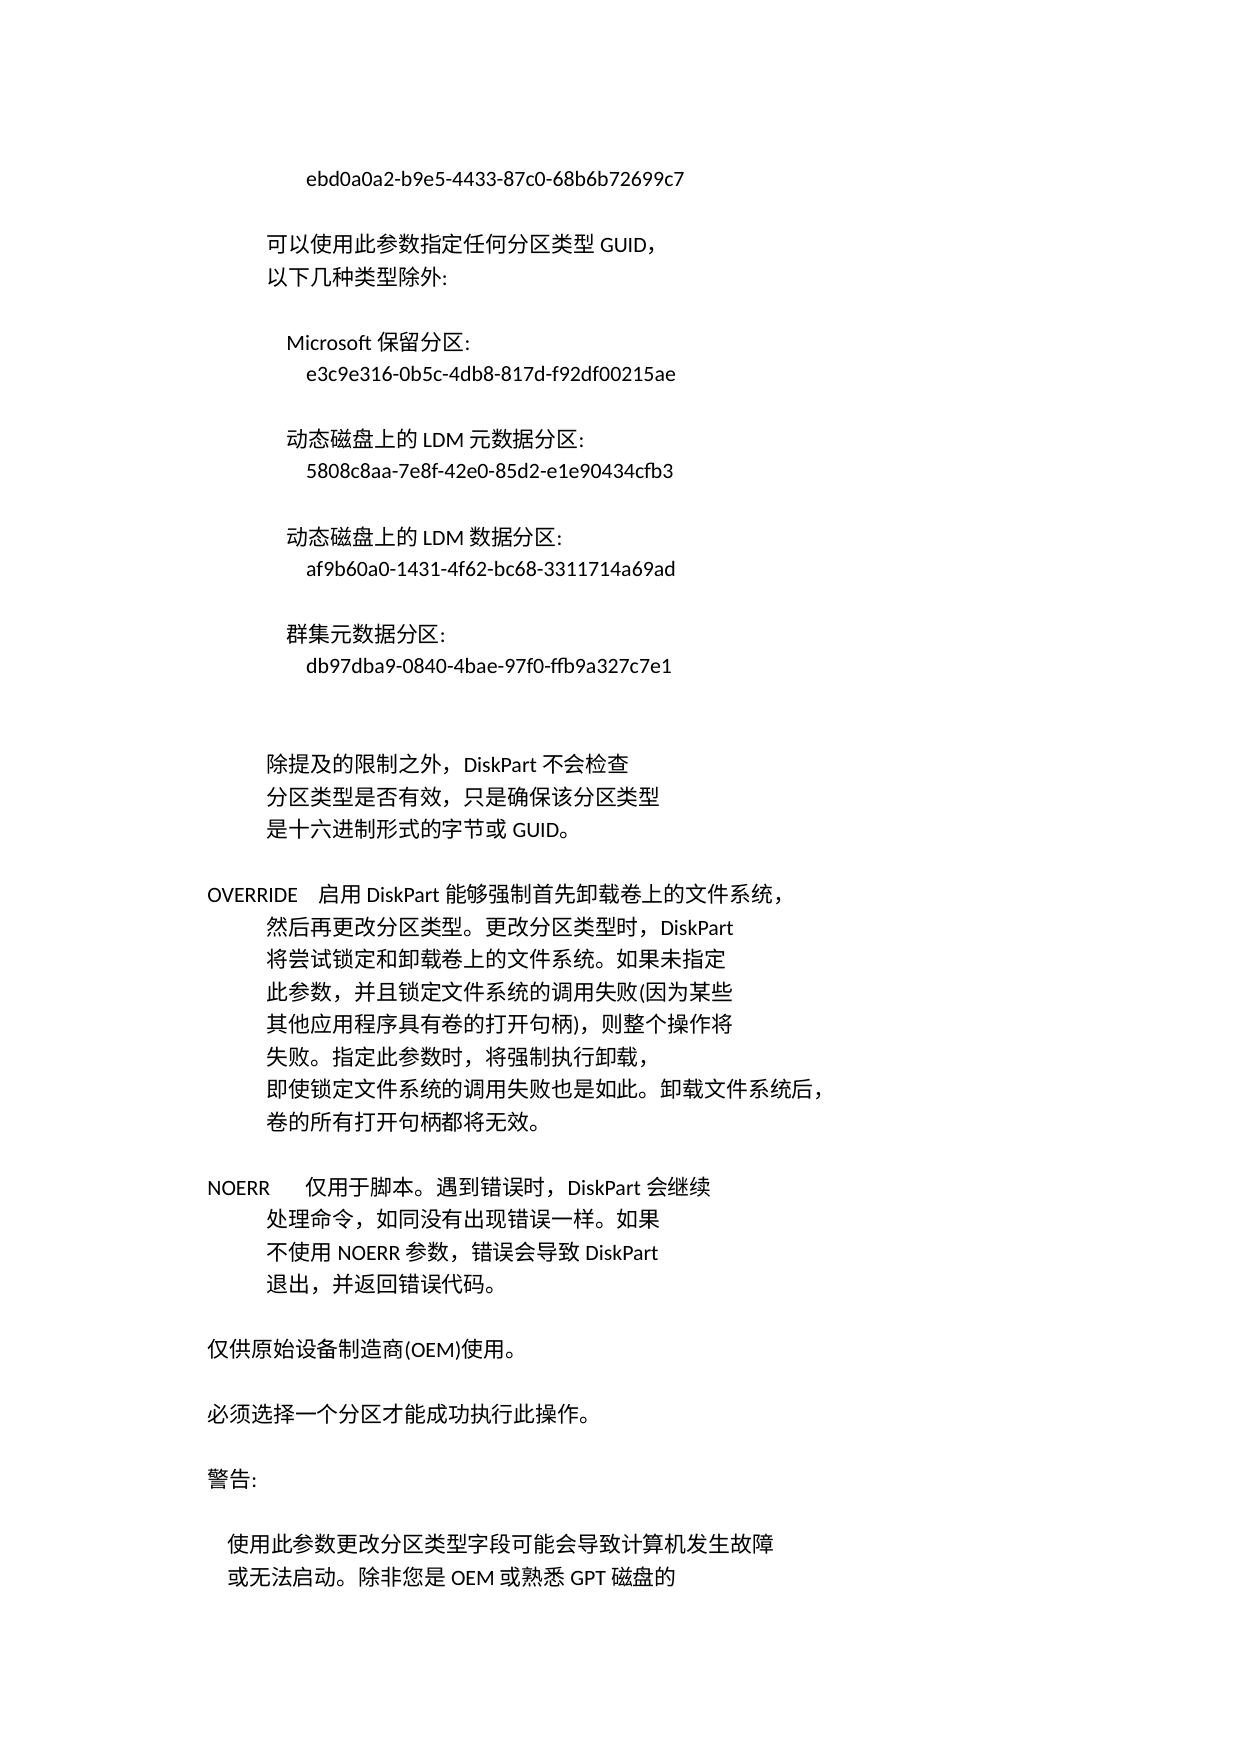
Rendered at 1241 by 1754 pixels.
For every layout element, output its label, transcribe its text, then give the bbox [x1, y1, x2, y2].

text 其他应用程序具有卷的打开句柄)，则整个操作将 [187, 1007, 1053, 1039]
text 可以使用此参数指定任何分区类型 GUID， [187, 227, 1053, 259]
text 警告: [187, 1462, 1053, 1494]
text 5808c8aa-7e8f-42e0-85d2-e1e90434cfb3 [187, 454, 1053, 487]
text 使用此参数更改分区类型字段可能会导致计算机发生故障 [187, 1527, 1053, 1559]
text 失败。指定此参数时，将强制执行卸载， [187, 1039, 1053, 1072]
text af9b60a0-1431-4f62-bc68-3311714a69ad [187, 552, 1053, 584]
text 或无法启动。除非您是 OEM 或熟悉 GPT 磁盘的 [187, 1559, 1053, 1592]
text 分区类型是否有效，只是确保该分区类型 [187, 779, 1053, 812]
text 以下几种类型除外: [187, 259, 1053, 292]
text 处理命令，如同没有出现错误一样。如果 [187, 1202, 1053, 1234]
text 不使用 NOERR 参数，错误会导致 DiskPart [187, 1234, 1053, 1267]
text 将尝试锁定和卸载卷上的文件系统。如果未指定 [187, 942, 1053, 974]
text Microsoft 保留分区: [187, 324, 1053, 357]
text 卷的所有打开句柄都将无效。 [187, 1104, 1053, 1137]
text 必须选择一个分区才能成功执行此操作。 [187, 1397, 1053, 1429]
text 然后再更改分区类型。更改分区类型时，DiskPart [187, 909, 1053, 942]
text e3c9e316-0b5c-4db8-817d-f92df00215ae [187, 357, 1053, 389]
text 即使锁定文件系统的调用失败也是如此。卸载文件系统后， [187, 1072, 1053, 1104]
text 退出，并返回错误代码。 [187, 1267, 1053, 1299]
text 群集元数据分区: [187, 617, 1053, 649]
text NOERR 仅用于脚本。遇到错误时，DiskPart 会继续 [187, 1169, 1053, 1202]
text OVERRIDE 启用 DiskPart 能够强制首先卸载卷上的文件系统， [187, 877, 1053, 909]
text 是十六进制形式的字节或 GUID。 [187, 812, 1053, 844]
text 除提及的限制之外，DiskPart 不会检查 [187, 747, 1053, 779]
text 动态磁盘上的 LDM 数据分区: [187, 519, 1053, 552]
text ebd0a0a2-b9e5-4433-87c0-68b6b72699c7 [187, 162, 1053, 194]
text 动态磁盘上的 LDM 元数据分区: [187, 422, 1053, 454]
text db97dba9-0840-4bae-97f0-ffb9a327c7e1 [187, 649, 1053, 682]
text 此参数，并且锁定文件系统的调用失败(因为某些 [187, 974, 1053, 1007]
text 仅供原始设备制造商(OEM)使用。 [187, 1332, 1053, 1364]
